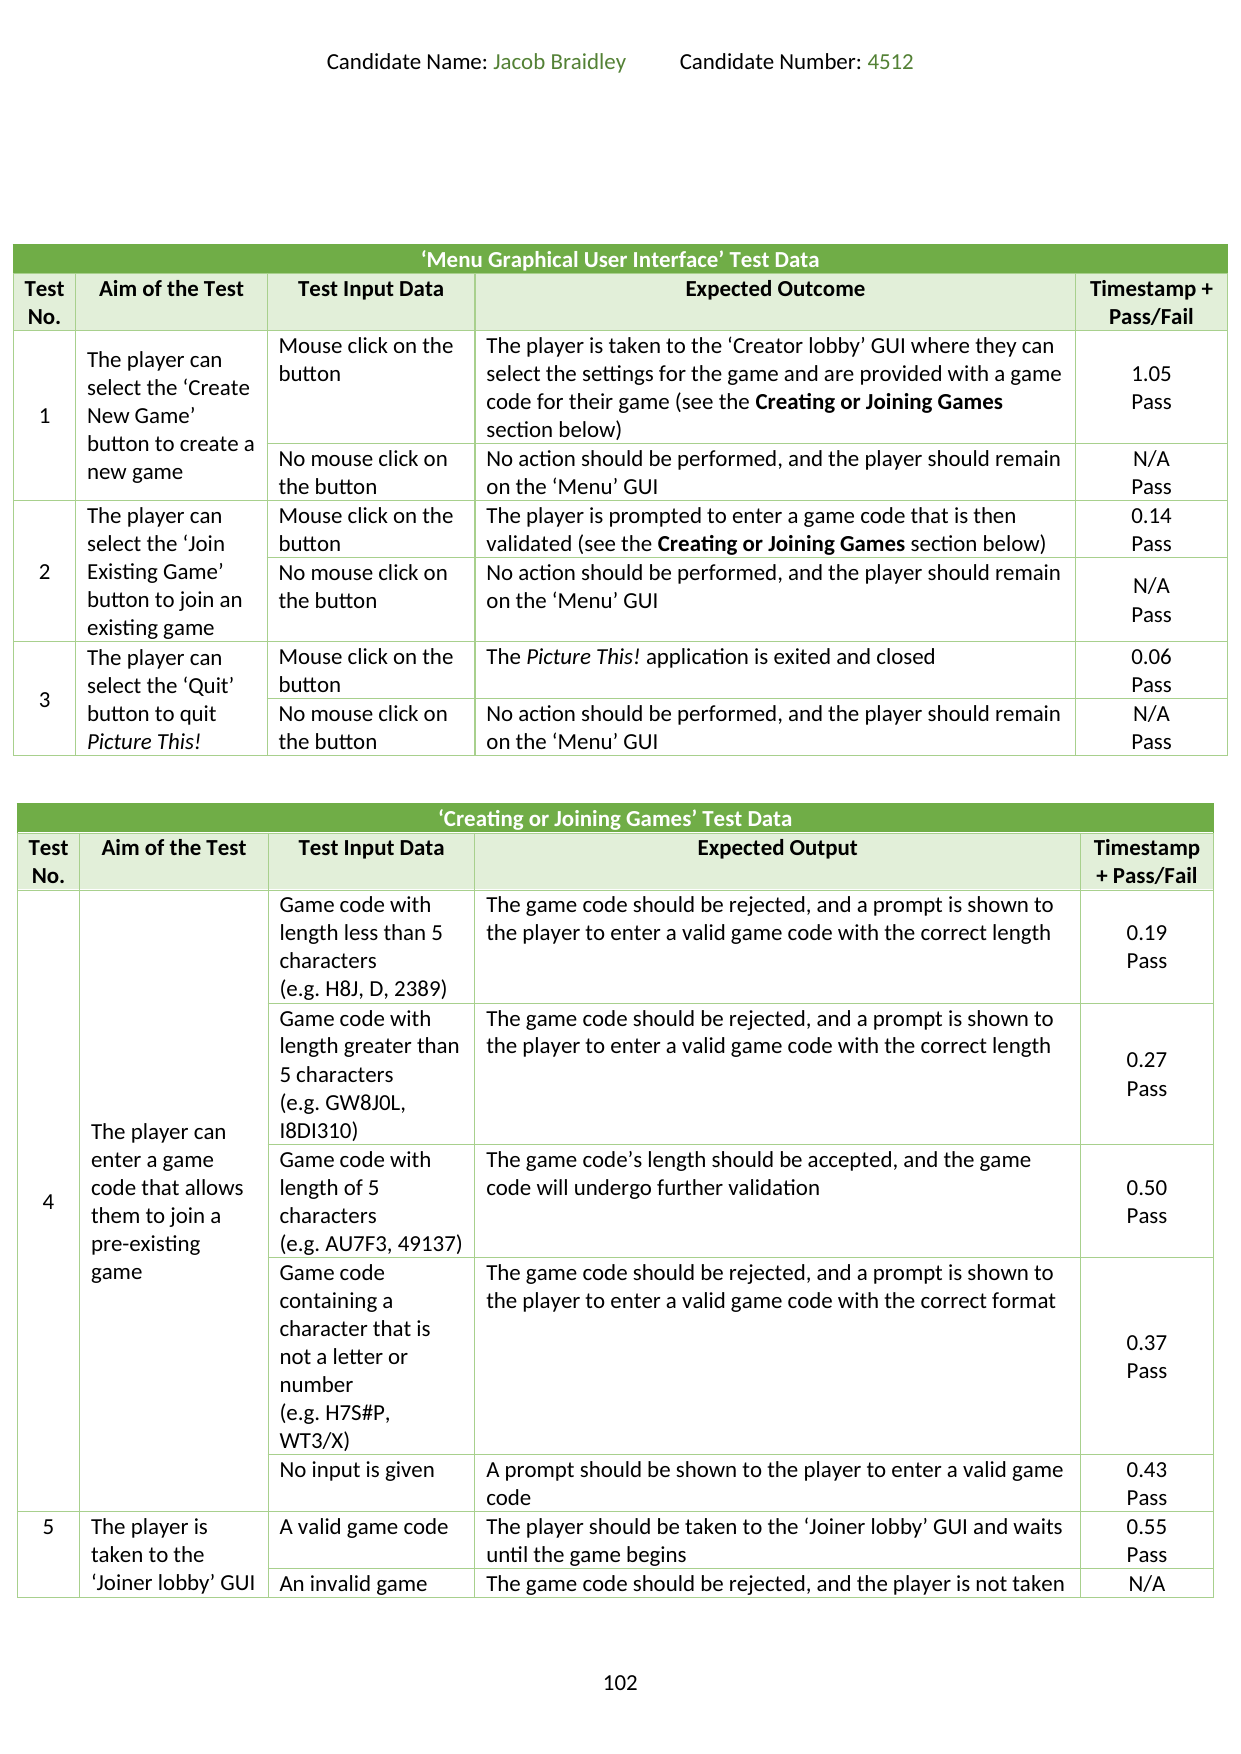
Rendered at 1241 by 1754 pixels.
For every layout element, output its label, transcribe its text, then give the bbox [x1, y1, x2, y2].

table_cell Test Input Data [268, 274, 474, 330]
table_cell The player should be taken to the ‘Joiner lobby’ GUI and waits until the game begins [475, 1512, 1080, 1568]
table_cell Mouse click on the button [268, 331, 474, 443]
table_cell Aim of the Test [76, 274, 267, 330]
table_cell The game code should be rejected, and a prompt is shown to the player to enter a valid game code with the correct length [475, 891, 1080, 1003]
table_cell Mouse click on the button [268, 501, 474, 557]
table_cell Mouse click on the button [268, 642, 474, 698]
table_cell Game code containing a character that is not a letter or number (e.g. H7S#P, WT3/X) [269, 1258, 474, 1454]
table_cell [475, 1569, 1080, 1597]
table_cell 4 [18, 891, 79, 1511]
table_cell The game code’s length should be accepted, and the game code will undergo further validation [475, 1145, 1080, 1257]
table_cell Test Input Data [269, 834, 474, 889]
table_cell The Picture This! application is exited and closed [476, 642, 1075, 698]
table_cell 1 [14, 331, 75, 500]
table_cell 2 [14, 501, 75, 641]
table_cell The player is prompted to enter a game code that is then validated (see the Creating or Joining Games section below) [476, 501, 1075, 557]
table_cell Expected Output [475, 834, 1080, 889]
table_cell 5 [18, 1512, 79, 1597]
table_cell 0.27 Pass [1081, 1004, 1213, 1144]
table_cell Game code with length greater than 5 characters (e.g. GW8J0L, I8DI310) [269, 1004, 474, 1144]
table_cell A prompt should be shown to the player to enter a valid game code [475, 1455, 1080, 1511]
table_cell 0.55 Pass [1081, 1512, 1213, 1568]
table_cell 0.19 Pass [1081, 891, 1213, 1003]
table_cell The game code should be rejected, and a prompt is shown to the player to enter a valid game code with the correct length [475, 1004, 1080, 1144]
table_cell Test No. [18, 834, 79, 889]
table_cell 0.43 Pass [1081, 1455, 1213, 1511]
table_cell No mouse click on the button [268, 699, 474, 755]
table_cell The player can select the ‘Quit’ button to quit Picture This! [76, 642, 267, 755]
table_cell Timestamp + Pass/Fail [1076, 274, 1227, 330]
table_cell 0.37 Pass [1081, 1258, 1213, 1454]
table_cell N/A Pass [1076, 699, 1227, 755]
table_cell 0.14 Pass [1076, 501, 1227, 557]
table_cell The player can select the ‘Create New Game’ button to create a new game [76, 331, 267, 500]
table_cell N/A Pass [1081, 1569, 1213, 1597]
table_cell Expected Outcome [476, 274, 1075, 330]
table_cell N/A Pass [1076, 444, 1227, 500]
table_cell The game code should be rejected, and a prompt is shown to the player to enter a valid game code with the correct format [475, 1258, 1080, 1454]
table_header ‘Creating or Joining Games’ Test Data [18, 804, 1213, 832]
table_cell The player can select the ‘Join Existing Game’ button to join an existing game [76, 501, 267, 641]
table_cell No action should be performed, and the player should remain on the ‘Menu’ GUI [476, 558, 1075, 641]
table_cell A valid game code [269, 1512, 474, 1568]
table_cell No mouse click on the button [268, 444, 474, 500]
table_cell 0.50 Pass [1081, 1145, 1213, 1257]
table_cell No mouse click on the button [268, 558, 474, 641]
table_cell 0.06 Pass [1076, 642, 1227, 698]
table_cell N/A Pass [1076, 558, 1227, 641]
table_cell 1.05 Pass [1076, 331, 1227, 443]
table_cell No input is given [269, 1455, 474, 1511]
table_cell Game code with length less than 5 characters (e.g. H8J, D, 2389) [269, 891, 474, 1003]
table_cell 3 [14, 642, 75, 755]
table_cell No action should be performed, and the player should remain on the ‘Menu’ GUI [476, 444, 1075, 500]
table_cell No action should be performed, and the player should remain on the ‘Menu’ GUI [476, 699, 1075, 755]
table_cell Test No. [14, 274, 75, 330]
table_cell The player is taken to the ‘Joiner lobby’ GUI once a valid game code is entered [80, 1512, 268, 1597]
table_cell Game code with length of 5 characters (e.g. AU7F3, 49137) [269, 1145, 474, 1257]
table_header ‘Menu Graphical User Interface’ Test Data [14, 245, 1227, 273]
table_cell Timestamp + Pass/Fail [1081, 834, 1213, 889]
table_cell The player is taken to the ‘Creator lobby’ GUI where they can select the settings for the game and are provided with a game code for their game (see the Creating or Joining Games section below) [476, 331, 1075, 443]
table_cell The player can enter a game code that allows them to join a pre-existing game [80, 891, 268, 1511]
table_cell Aim of the Test [80, 834, 268, 889]
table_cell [269, 1569, 474, 1597]
